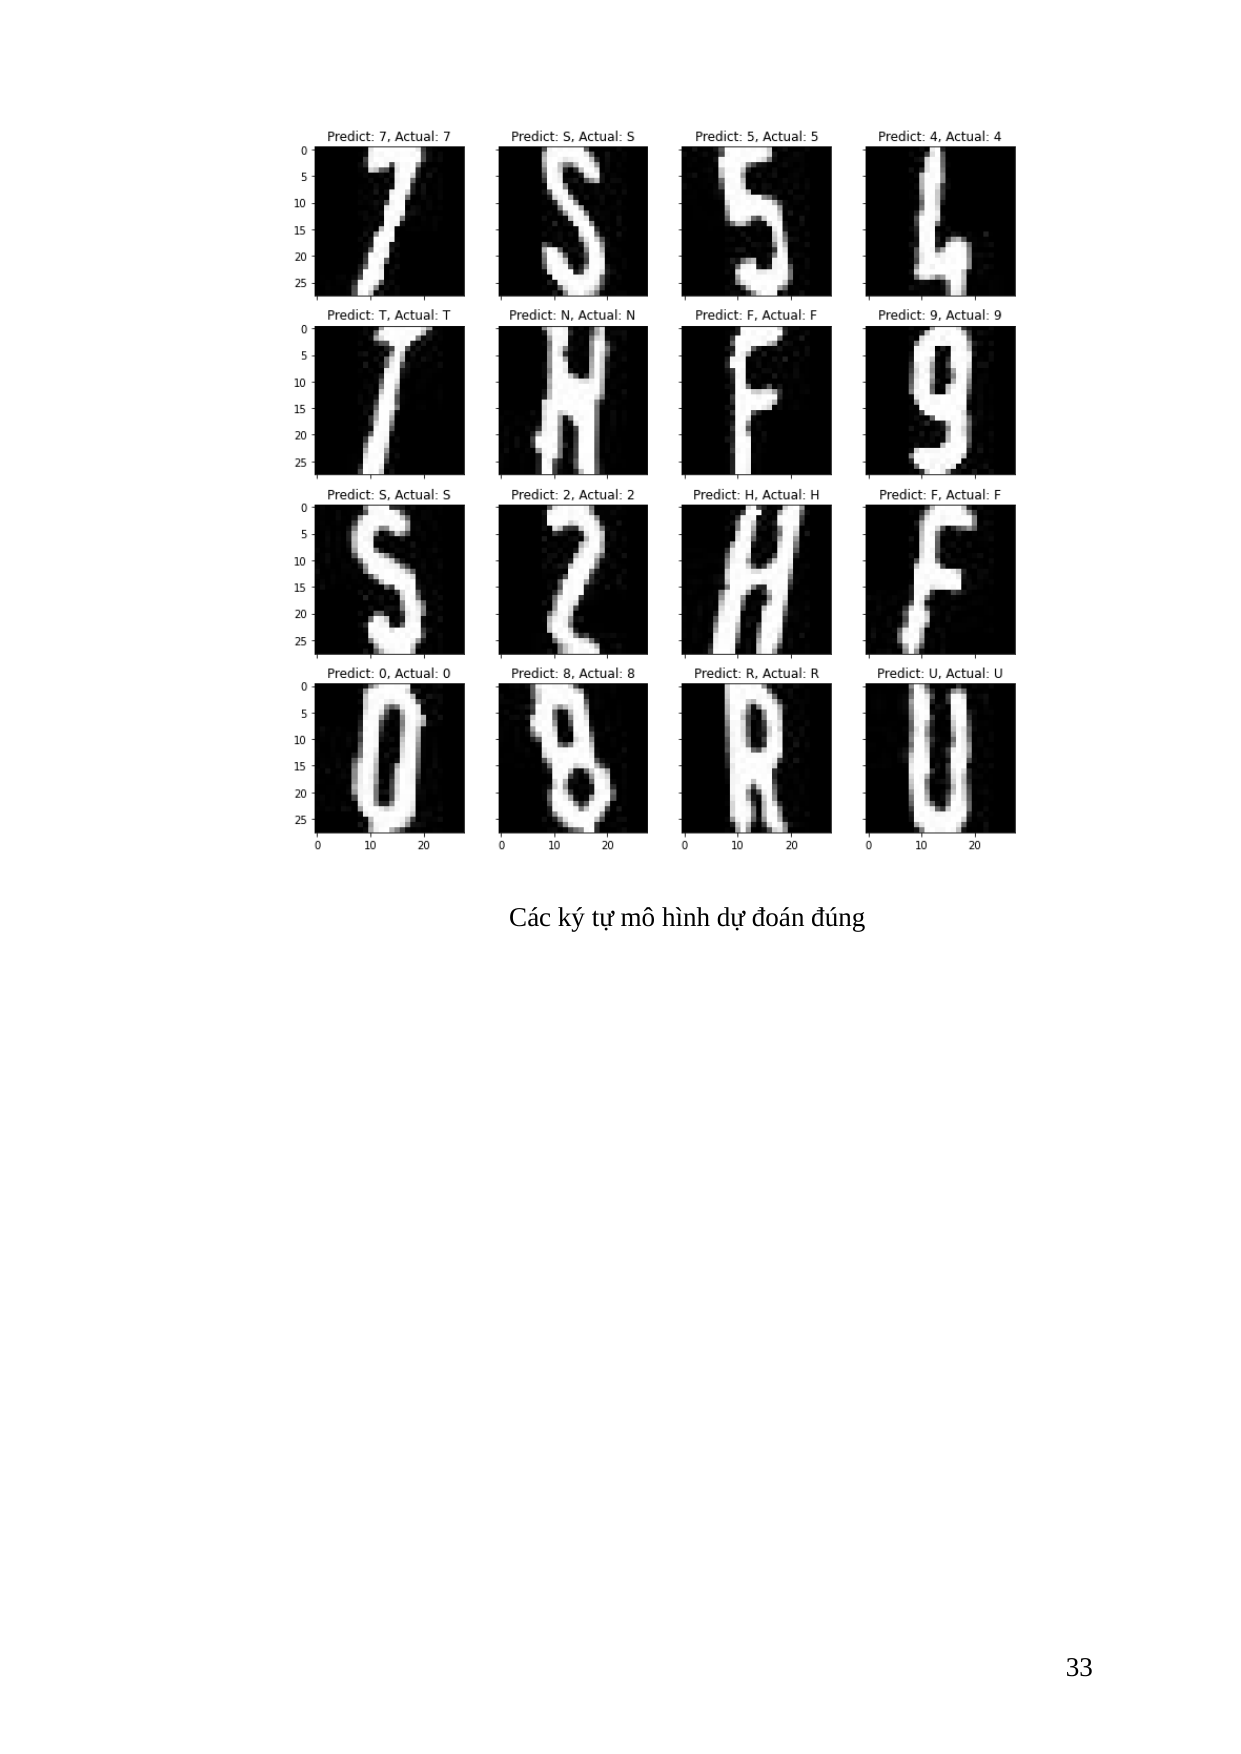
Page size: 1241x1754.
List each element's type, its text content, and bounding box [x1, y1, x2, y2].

list Các ký tự mô hình dự đoán đúng [282, 901, 1092, 932]
picture [281, 118, 1037, 864]
